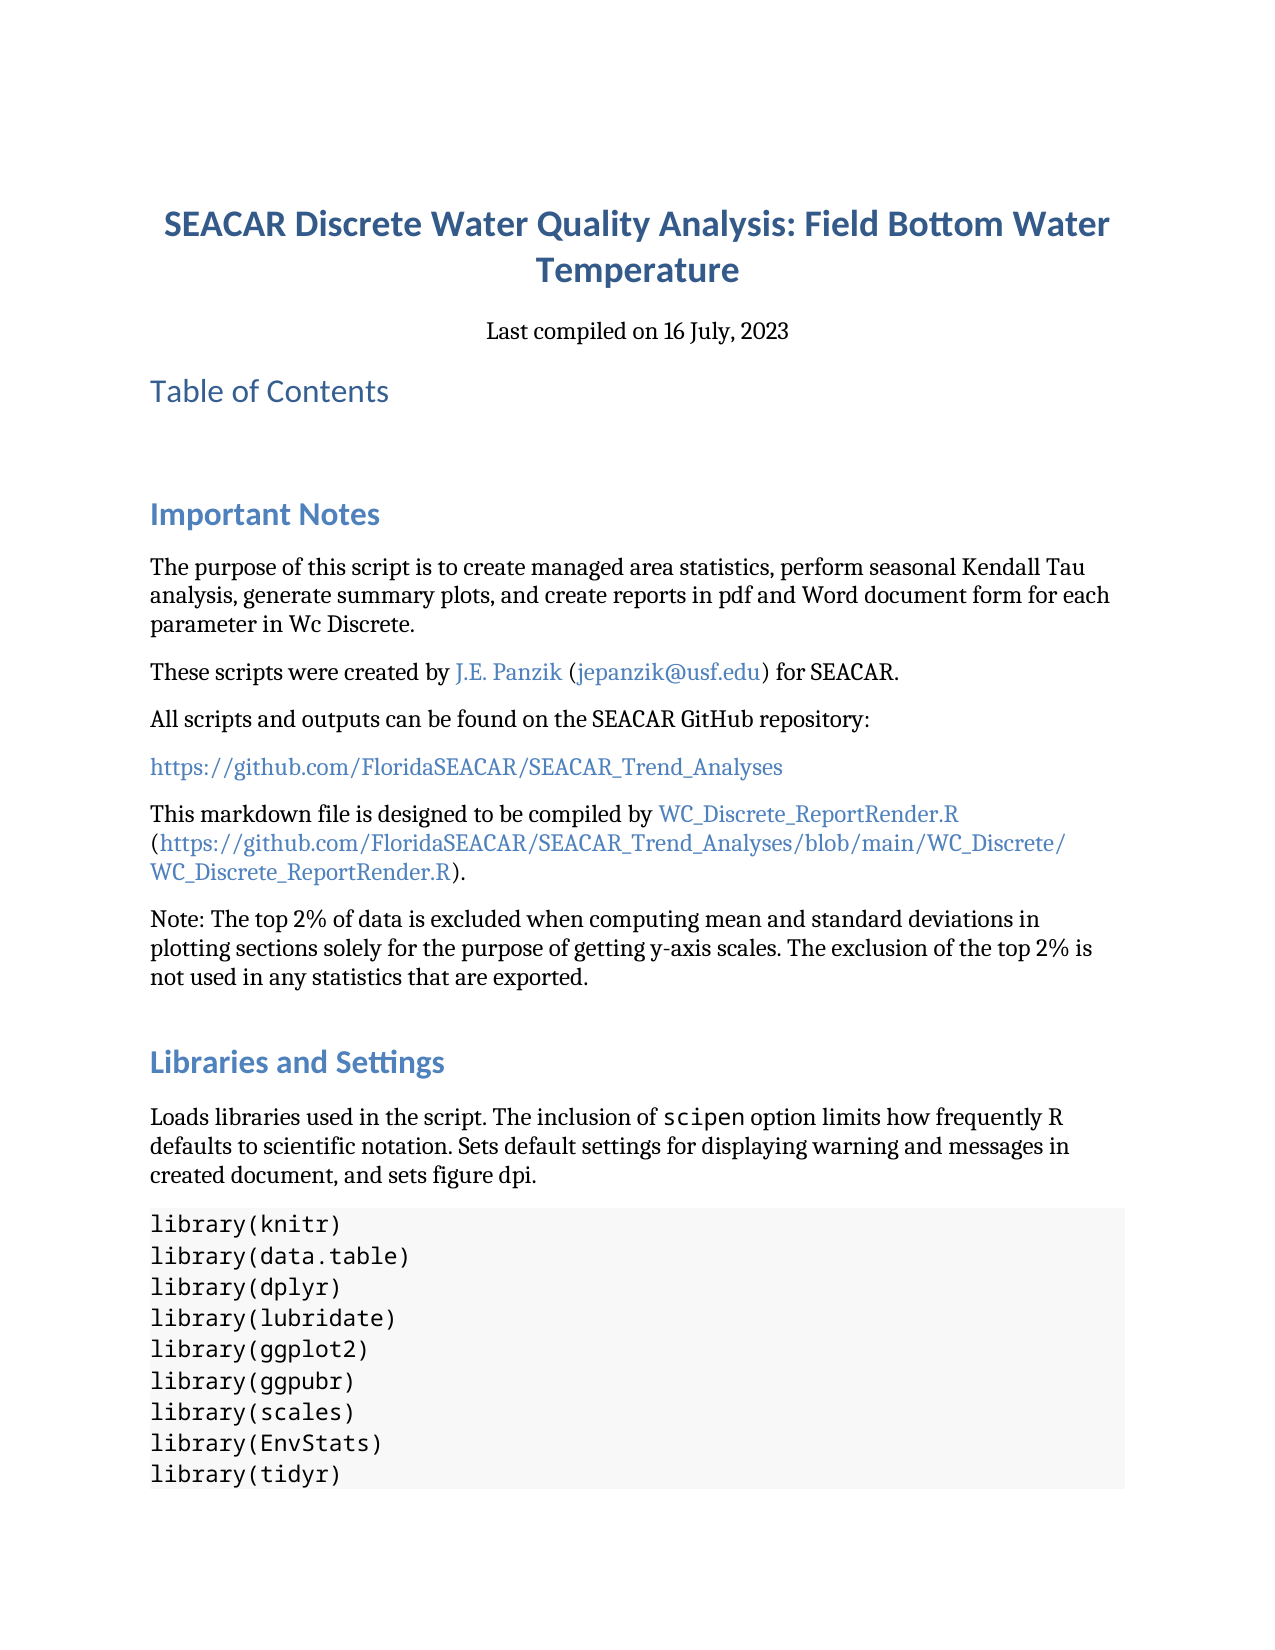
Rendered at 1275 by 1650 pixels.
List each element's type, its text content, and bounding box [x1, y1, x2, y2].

text Note: The top 2% of data is excluded when computing mean and standard deviations in plotting sections solely for the purpose of getting y-axis scales. The exclusion of the top 2% is not used in any statistics that are exported. [150, 905, 1125, 991]
text https://github.com/FloridaSEACAR/SEACAR_Trend_Analyses [150, 753, 1125, 781]
text All scripts and outputs can be found on the SEACAR GitHub repository: [150, 705, 1125, 734]
text Loads libraries used in the script. The inclusion of scipen option limits how frequently R defaults to scientific notation. Sets default settings for displaying warning and messages in created document, and sets figure dpi. [150, 1101, 1125, 1189]
text Last compiled on 16 July, 2023 [150, 317, 1125, 345]
text The purpose of this script is to create managed area statistics, perform seasonal Kendall Tau analysis, generate summary plots, and create reports in pdf and Word document form for each parameter in Wc Discrete. [150, 553, 1125, 639]
subtitle Libraries and Settings [150, 1041, 1125, 1082]
subtitle Important Notes [150, 493, 1125, 534]
title SEACAR Discrete Water Quality Analysis: Field Bottom Water Temperature [150, 200, 1125, 292]
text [150, 1208, 1125, 1489]
text These scripts were created by J.E. Panzik (jepanzik@usf.edu) for SEACAR. [150, 658, 1125, 686]
text This markdown file is designed to be compiled by WC_Discrete_ReportRender.R (https://github.com/FloridaSEACAR/SEACAR_Trend_Analyses/blob/main/WC_Discrete/WC_Discrete_ReportRender.R). [150, 800, 1125, 886]
